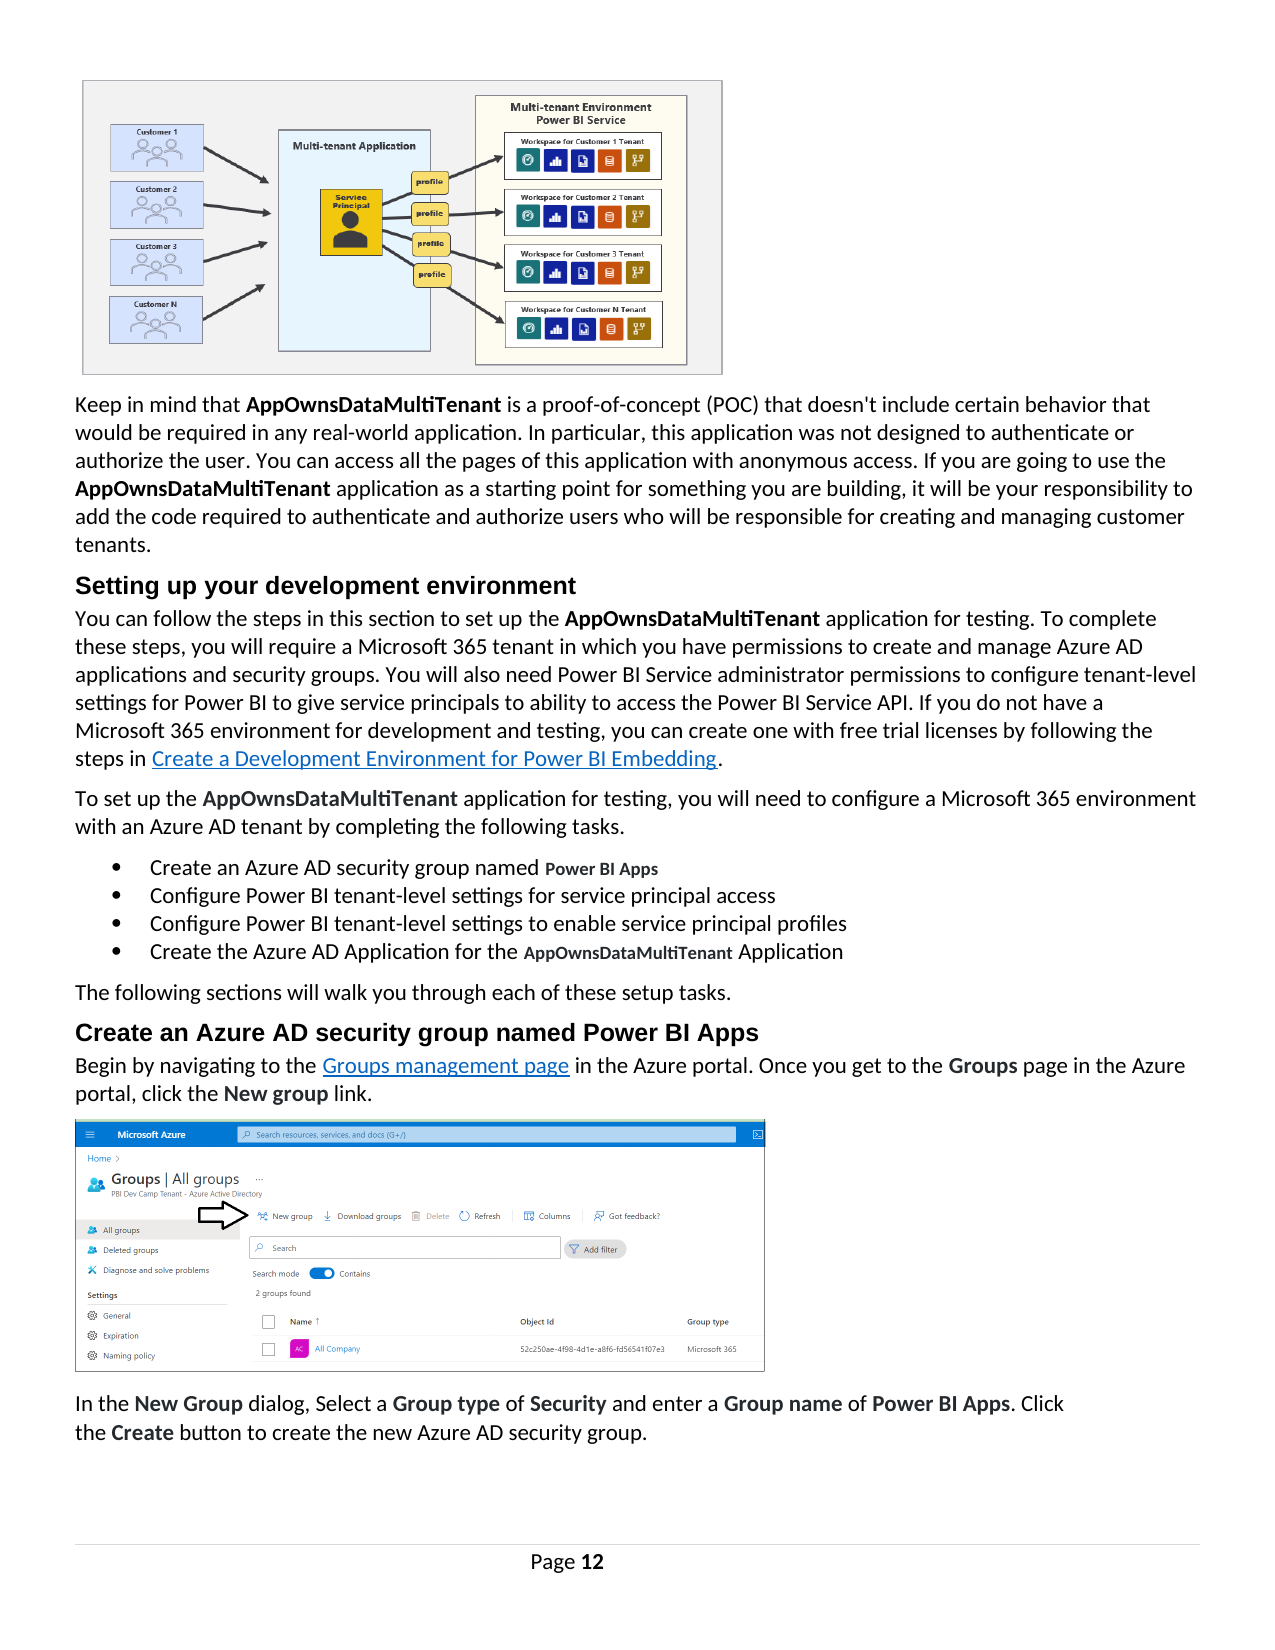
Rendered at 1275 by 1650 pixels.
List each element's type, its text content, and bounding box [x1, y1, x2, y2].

subtitle Setting up your development environment [75, 571, 1200, 600]
picture [75, 1119, 770, 1377]
picture [75, 75, 725, 378]
text You can follow the steps in this section to set up the AppOwnsDataMultiTenant application for testing. To complete these steps, you will require a Microsoft 365 tenant in which you have permissions to create and manage Azure AD applications and security groups. You will also need Power BI Service administrator permissions to configure tenant-level settings for Power BI to give service principals to ability to access the Power BI Service API. If you do not have a Microsoft 365 environment for development and testing, you can create one with free trial licenses by following the steps in Create a Development Environment for Power BI Embedding. [75, 604, 1200, 772]
list Configure Power BI tenant-level settings for service principal access [112, 881, 1200, 909]
list Create the Azure AD Application for the AppOwnsDataMultiTenant Application [112, 937, 1200, 965]
list Create an Azure AD security group named Power BI Apps [112, 853, 1200, 881]
text Begin by navigating to the Groups management page in the Azure portal. Once you get to the Groups page in the Azure portal, click the New group link. [75, 1051, 1200, 1107]
text The following sections will walk you through each of these setup tasks. [75, 978, 1200, 1006]
text In the New Group dialog, Select a Group type of Security and enter a Group name of Power BI Apps. Click the Create button to create the new Azure AD security group. [75, 1389, 1200, 1446]
text To set up the AppOwnsDataMultiTenant application for testing, you will need to configure a Microsoft 365 environment with an Azure AD tenant by completing the following tasks. [75, 784, 1200, 841]
text Keep in mind that AppOwnsDataMultiTenant is a proof-of-concept (POC) that doesn't include certain behavior that would be required in any real-world application. In particular, this application was not designed to authenticate or authorize the user. You can access all the pages of this application with anonymous access. If you are going to use the AppOwnsDataMultiTenant application as a starting point for something you are building, it will be your responsibility to add the code required to authenticate and authorize users who will be responsible for creating and managing customer tenants. [75, 390, 1200, 558]
list Configure Power BI tenant-level settings to enable service principal profiles [112, 909, 1200, 937]
subtitle Create an Azure AD security group named Power BI Apps [75, 1018, 1200, 1047]
